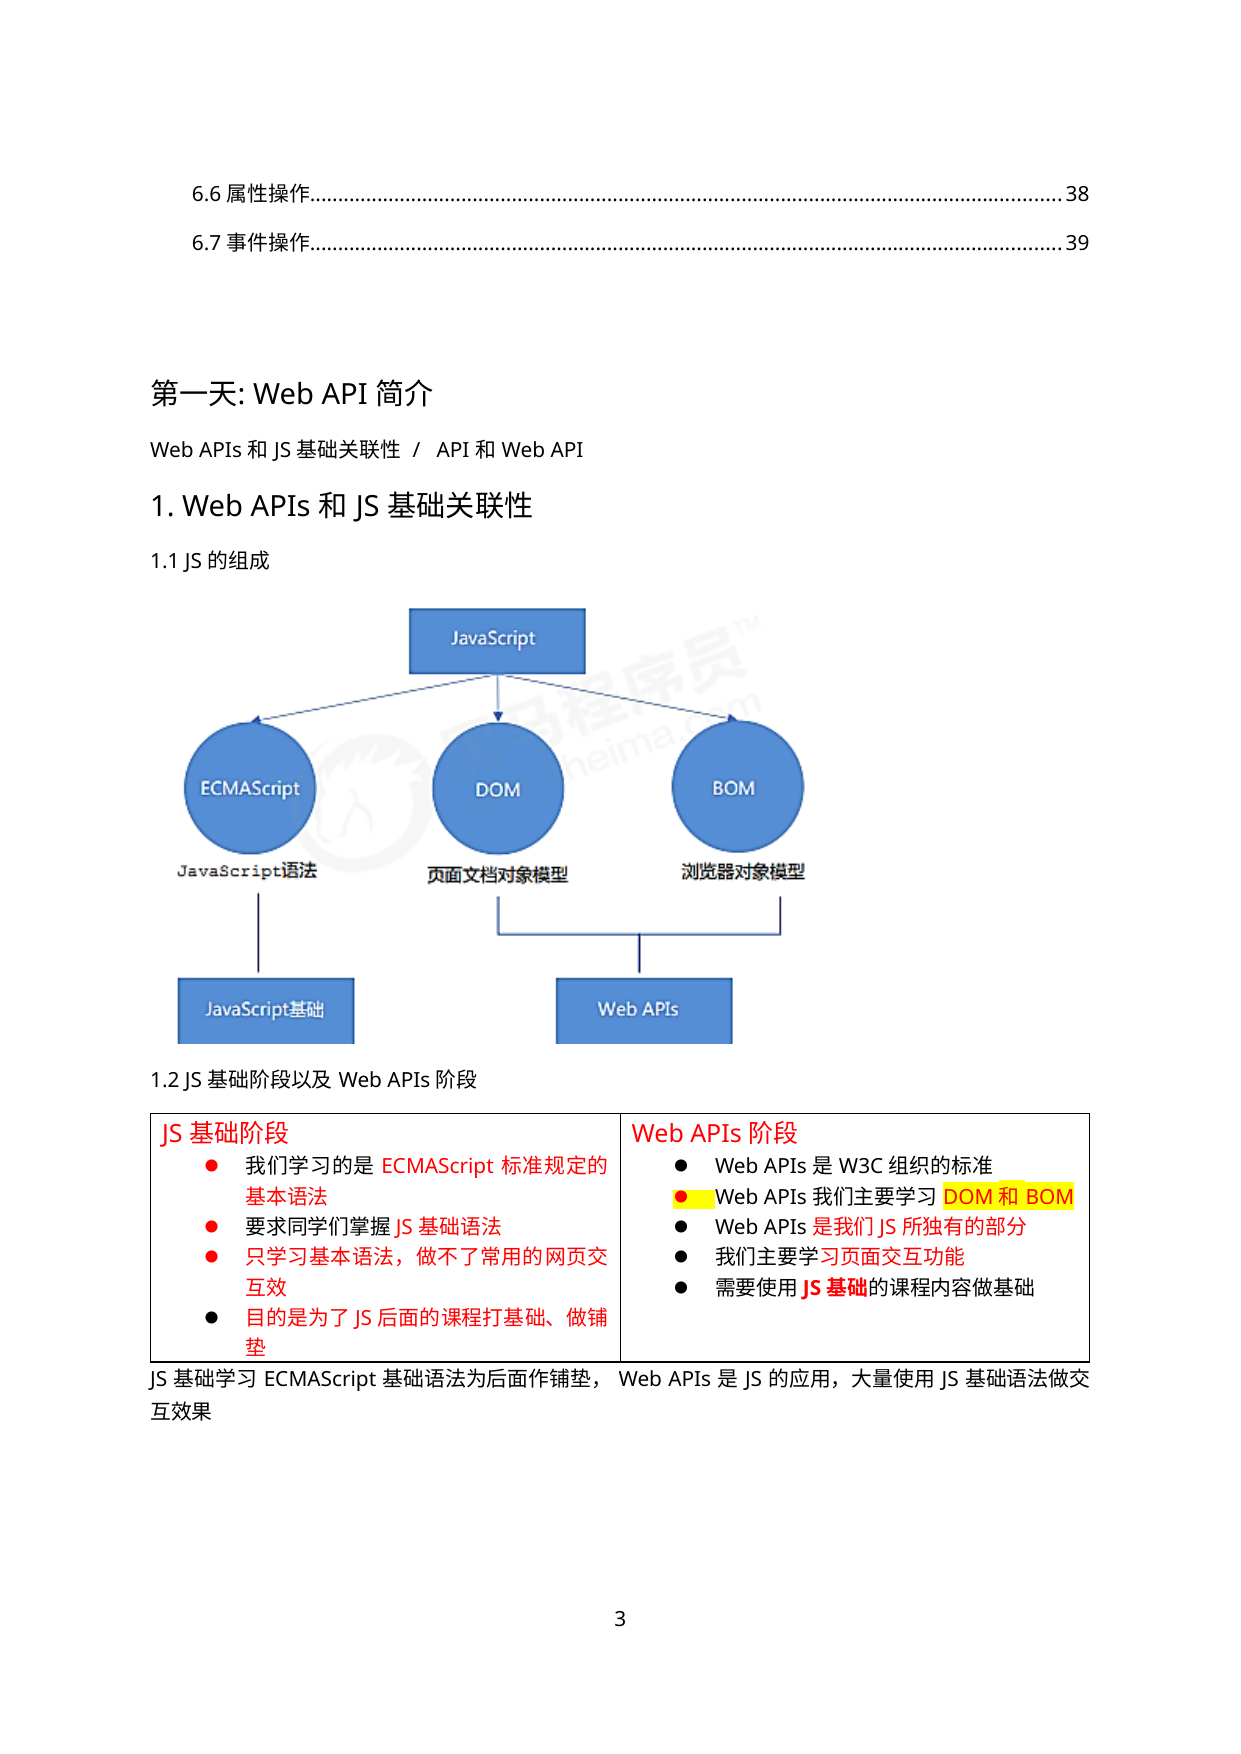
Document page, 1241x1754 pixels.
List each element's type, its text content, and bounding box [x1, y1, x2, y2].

table_header JS 基础阶段 我们学习的是 ECMAScript 标准规定的基本语法 要求同学们掌握 JS 基础语法 只学习基本语法，做不了常用的网页交互效 目的是为了 JS 后面的课程打基础、做铺垫 [151, 1114, 620, 1361]
subtitle 第一天: Web API 简介 [150, 371, 1090, 413]
picture [150, 593, 836, 1044]
text Web APIs 和 JS 基础关联性 / API 和 Web API [150, 433, 1090, 463]
text 6.7 事件操作 39 [192, 227, 1090, 257]
subtitle 1. Web APIs 和 JS 基础关联性 [150, 482, 1090, 525]
text 6.6 属性操作 38 [192, 177, 1090, 207]
subtitle 1.2 JS 基础阶段以及 Web APIs 阶段 [150, 1063, 1090, 1093]
table_header Web APIs 阶段 Web APIs 是 W3C 组织的标准 Web APIs 我们主要学习 DOM 和 BOM Web APIs 是我们 JS 所独有的部分 我们主要学习页面交互功能 需要使用 JS 基础的课程内容做基础 [621, 1114, 1089, 1361]
subtitle 1.1 JS 的组成 [150, 545, 1090, 575]
text JS 基础学习 ECMAScript 基础语法为后面作铺垫， Web APIs 是 JS 的应用，大量使用 JS 基础语法做交互效果 [150, 1363, 1090, 1425]
